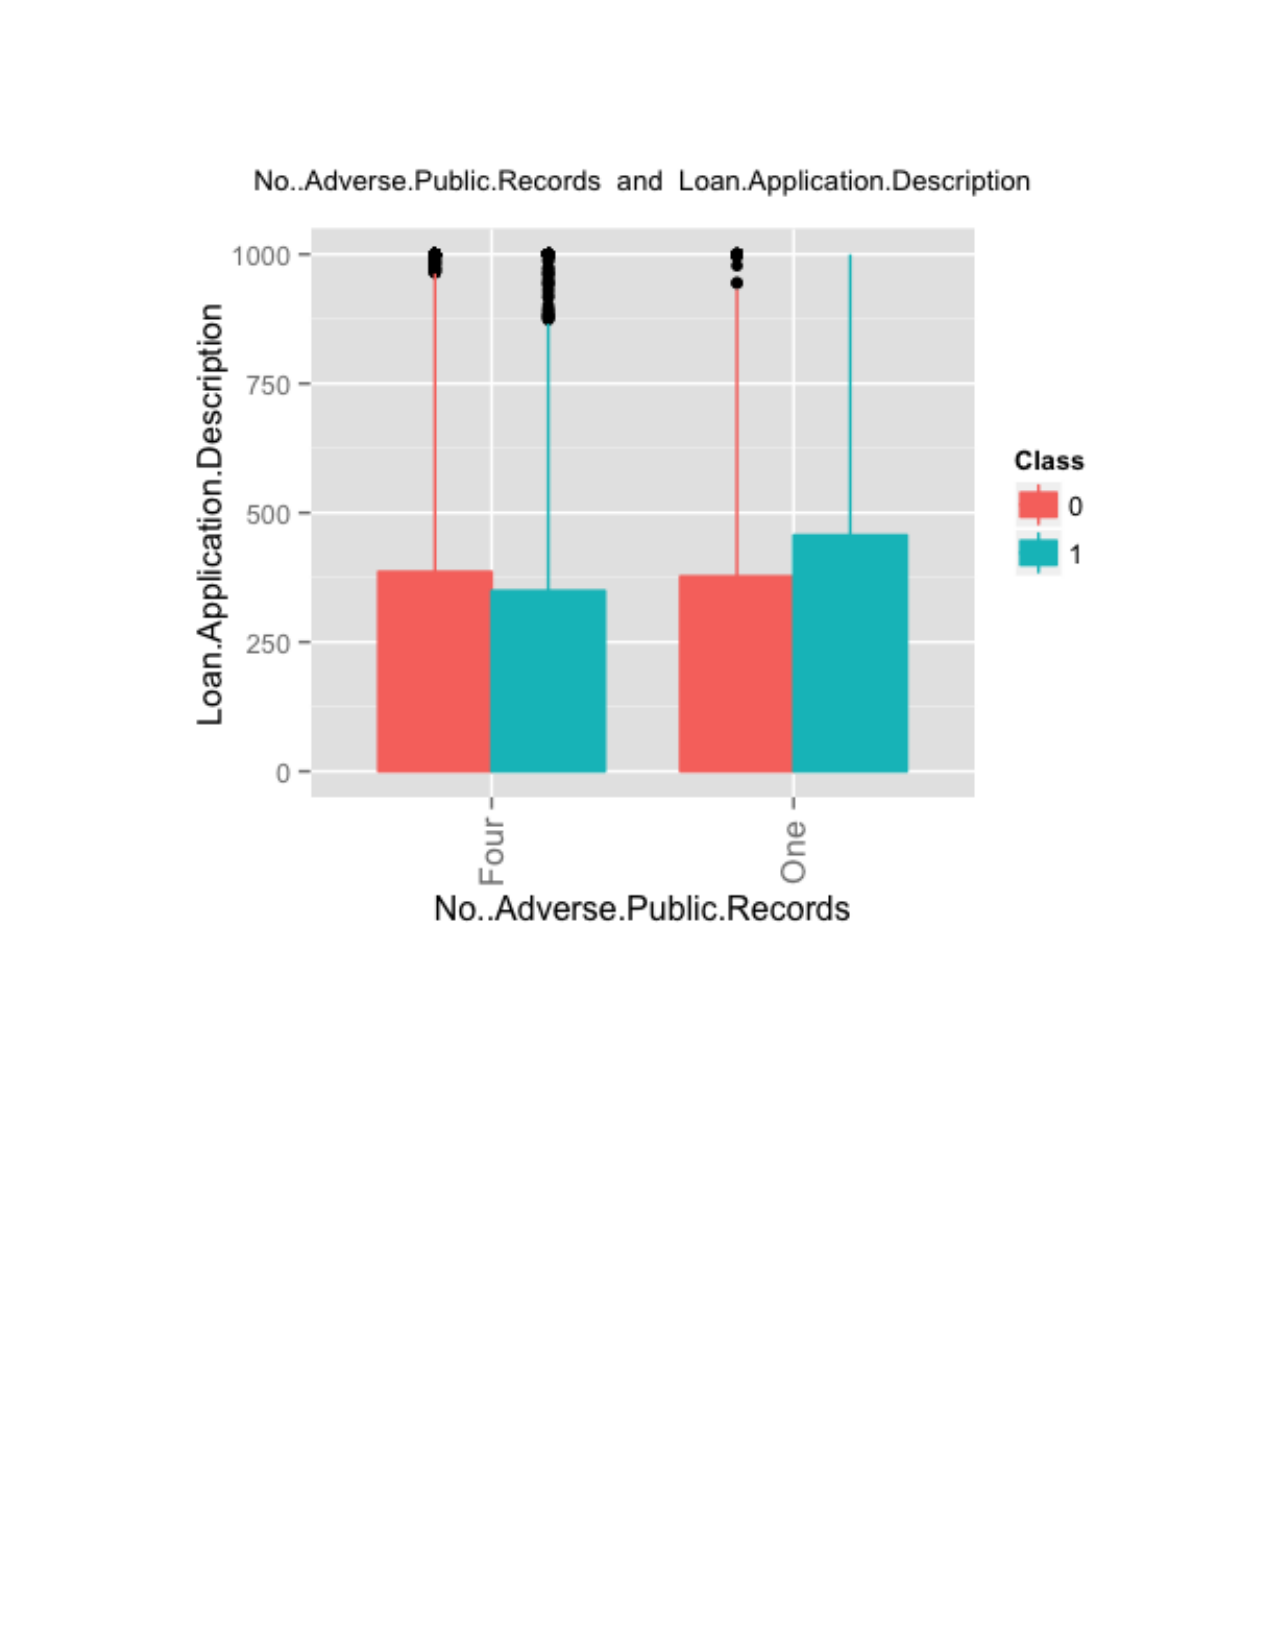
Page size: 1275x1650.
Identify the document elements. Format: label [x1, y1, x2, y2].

picture [168, 150, 1169, 950]
